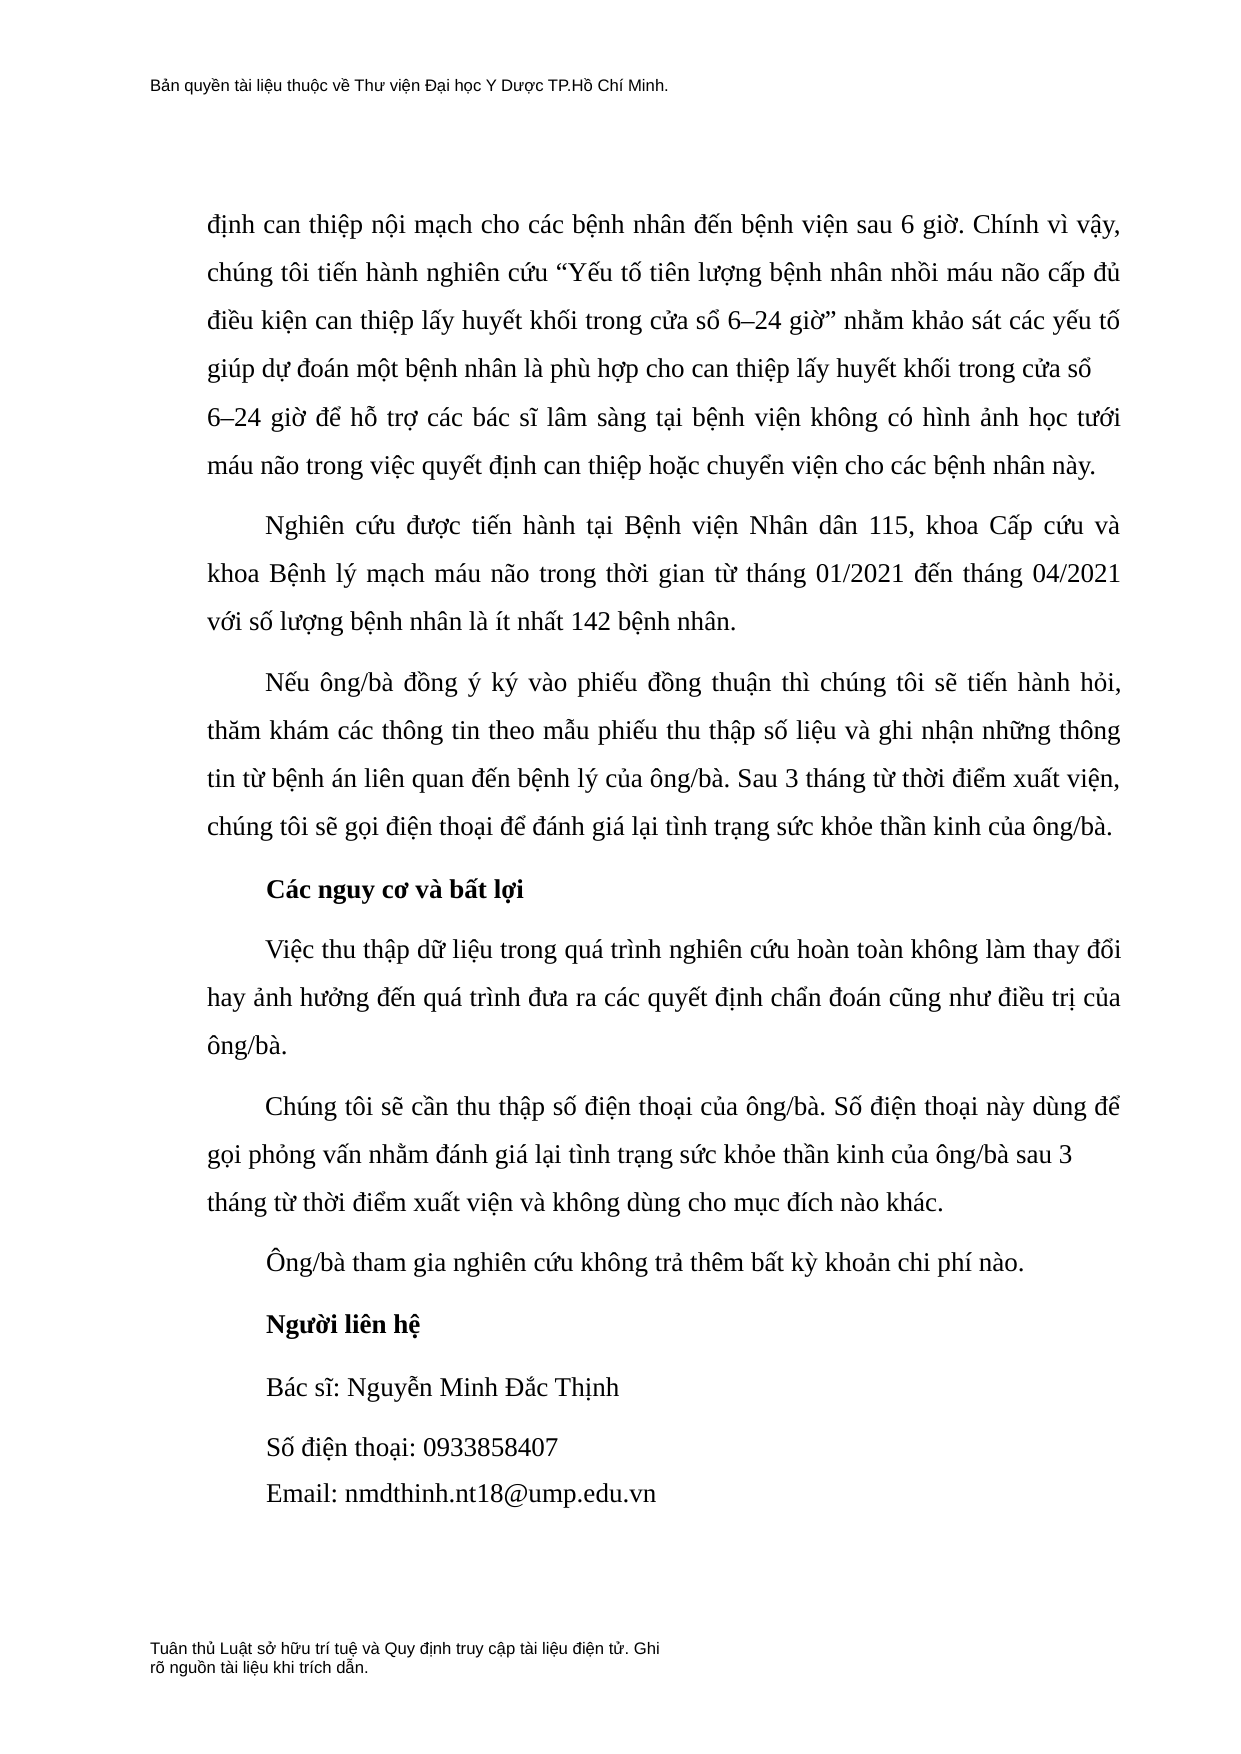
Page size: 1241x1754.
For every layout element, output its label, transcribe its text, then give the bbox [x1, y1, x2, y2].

text Việc thu thập dữ liệu trong quá trình nghiên cứu hoàn toàn không làm thay đổi hay ảnh hưởng đến quá trình đưa ra các quyết định chẩn đoán cũng như điều trị của ông/bà. [207, 933, 1122, 1061]
text tháng từ thời điểm xuất viện và không dùng cho mục đích nào khác. [207, 1186, 1122, 1218]
text Nghiên cứu được tiến hành tại Bệnh viện Nhân dân 115, khoa Cấp cứu và khoa Bệnh lý mạch máu não trong thời gian từ tháng 01/2021 đến tháng 04/2021 với số lượng bệnh nhân là ít nhất 142 bệnh nhân. [207, 509, 1122, 636]
text Bác sĩ: Nguyễn Minh Đắc Thịnh [266, 1371, 1122, 1402]
text Số điện thoại: 0933858407 [266, 1431, 1122, 1462]
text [207, 208, 1122, 383]
text 6–24 giờ để hỗ trợ các bác sĩ lâm sàng tại bệnh viện không có hình ảnh học tưới máu não trong việc quyết định can thiệp hoặc chuyển viện cho các bệnh nhân này. [207, 401, 1122, 480]
text Nếu ông/bà đồng ý ký vào phiếu đồng thuận thì chúng tôi sẽ tiến hành hỏi, thăm khám các thông tin theo mẫu phiếu thu thập số liệu và ghi nhận những thông tin từ bệnh án liên quan đến bệnh lý của ông/bà. Sau 3 tháng từ thời điểm xuất viện, chúng tôi sẽ gọi điện thoại để đánh giá lại tình trạng sức khỏe thần kinh của ông/bà. [207, 666, 1122, 841]
subtitle Các nguy cơ và bất lợi [266, 873, 1122, 904]
text Chúng tôi sẽ cần thu thập số điện thoại của ông/bà. Số điện thoại này dùng để gọi phỏng vấn nhằm đánh giá lại tình trạng sức khỏe thần kinh của ông/bà sau 3 [207, 1090, 1122, 1169]
text Ông/bà tham gia nghiên cứu không trả thêm bất kỳ khoản chi phí nào. [266, 1246, 1122, 1277]
text Email: nmdthinh.nt18@ump.edu.vn [266, 1477, 1122, 1508]
subtitle Người liên hệ [266, 1308, 1122, 1339]
